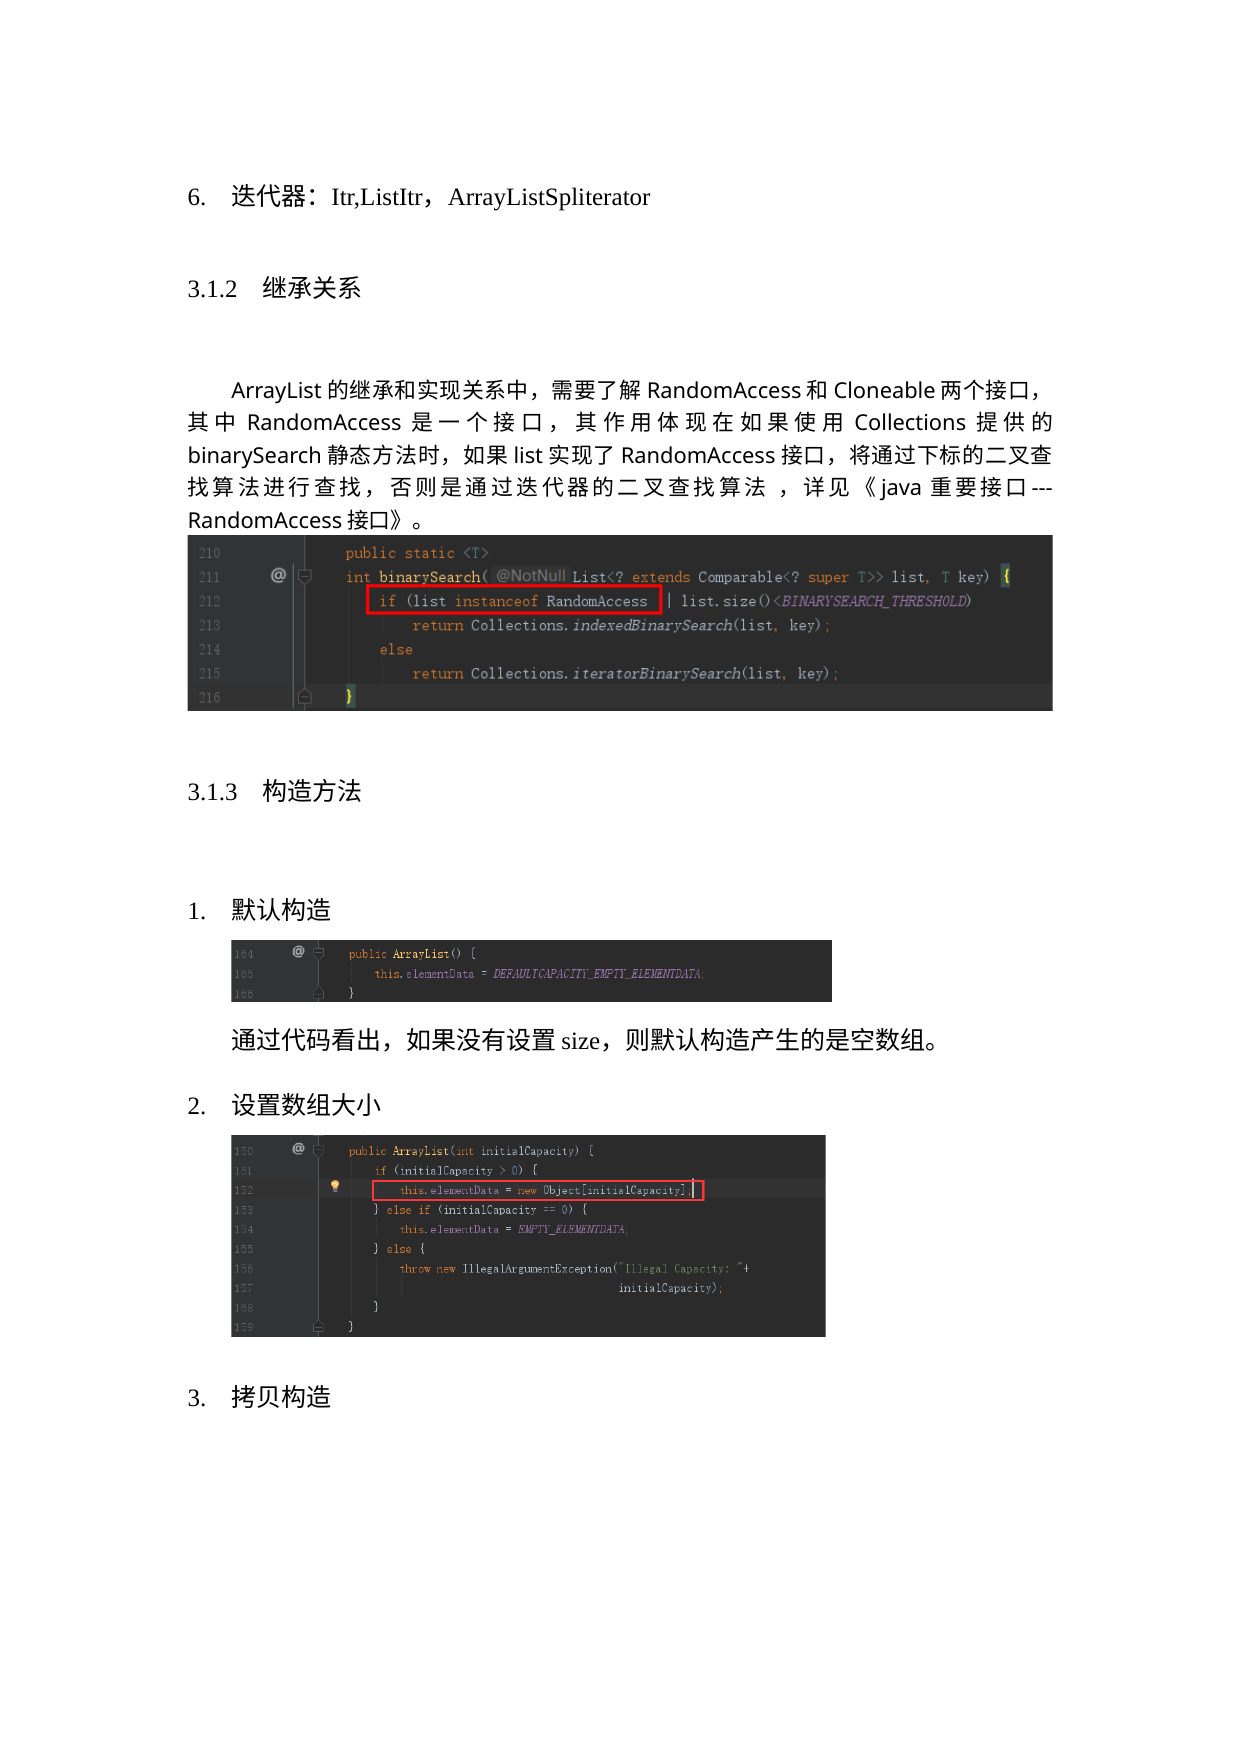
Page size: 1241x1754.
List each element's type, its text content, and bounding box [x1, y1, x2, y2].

list 设置数组大小 [187, 1071, 1053, 1136]
list 迭代器：Itr,ListItr，ArrayListSpliterator [187, 162, 1053, 227]
subtitle 继承关系 [187, 254, 1053, 319]
picture [231, 1135, 826, 1337]
text ArrayList的继承和实现关系中，需要了解RandomAccess和Cloneable两个接口，其中RandomAccess是一个接口，其作用体现在如果使用Collections提供的binarySearch静态方法时，如果list实现了RandomAccess接口，将通过下标的二叉查找算法进行查找，否则是通过迭代器的二叉查找算法 ，详见《java重要接口---RandomAccess接口》。 [187, 373, 1053, 535]
picture [231, 940, 832, 1002]
list 通过代码看出，如果没有设置size，则默认构造产生的是空数组。 [231, 1006, 1053, 1071]
list 拷贝构造 [187, 1363, 1053, 1428]
picture [187, 535, 1053, 711]
subtitle 构造方法 [187, 757, 1053, 822]
list 默认构造 [187, 876, 1053, 941]
